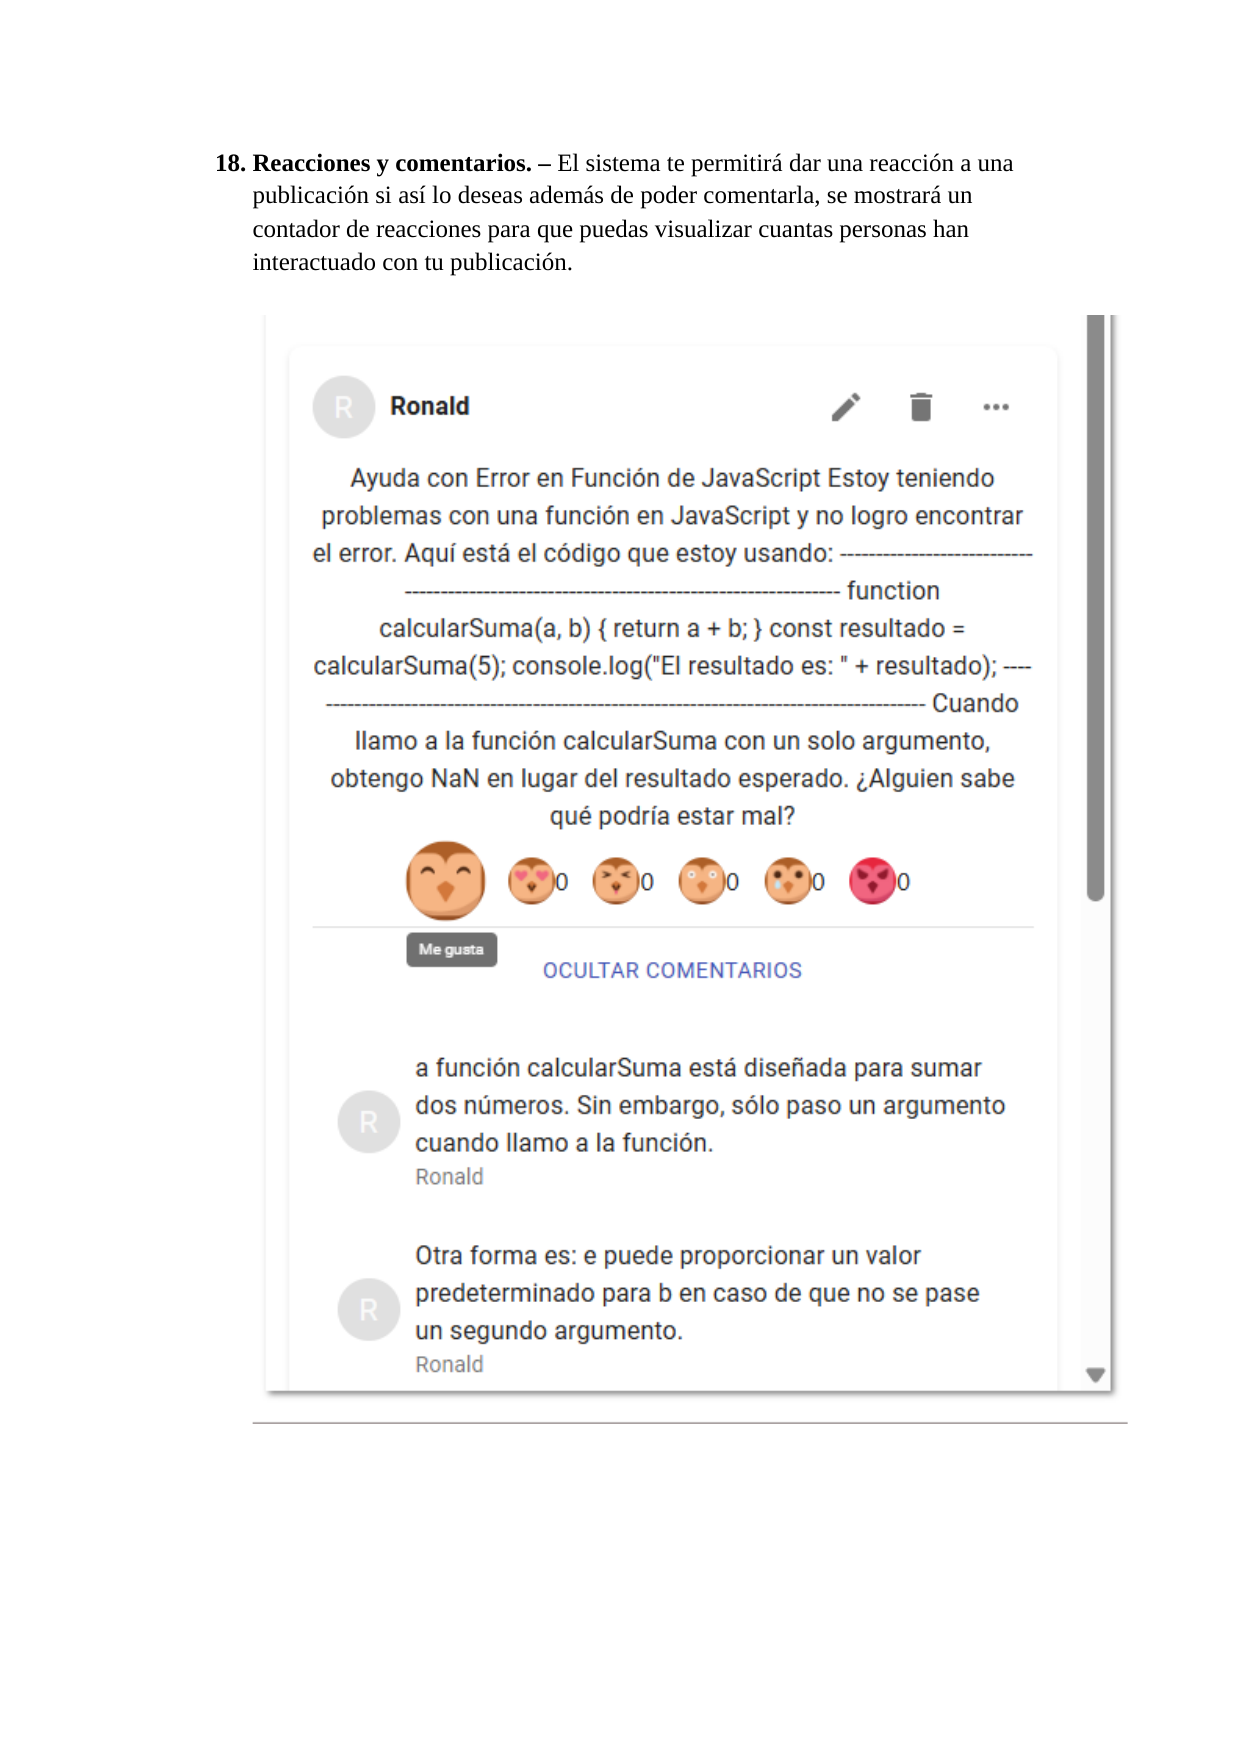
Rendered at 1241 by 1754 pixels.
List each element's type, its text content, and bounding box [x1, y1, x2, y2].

picture [252, 315, 1128, 1424]
list Reacciones y comentarios. – El sistema te permitirá dar una reacción a una publicación si así lo deseas además de poder comentarla, se mostrará un contador de reacciones para que puedas visualizar cuantas personas han interactuado con tu publicación. [215, 148, 1063, 275]
